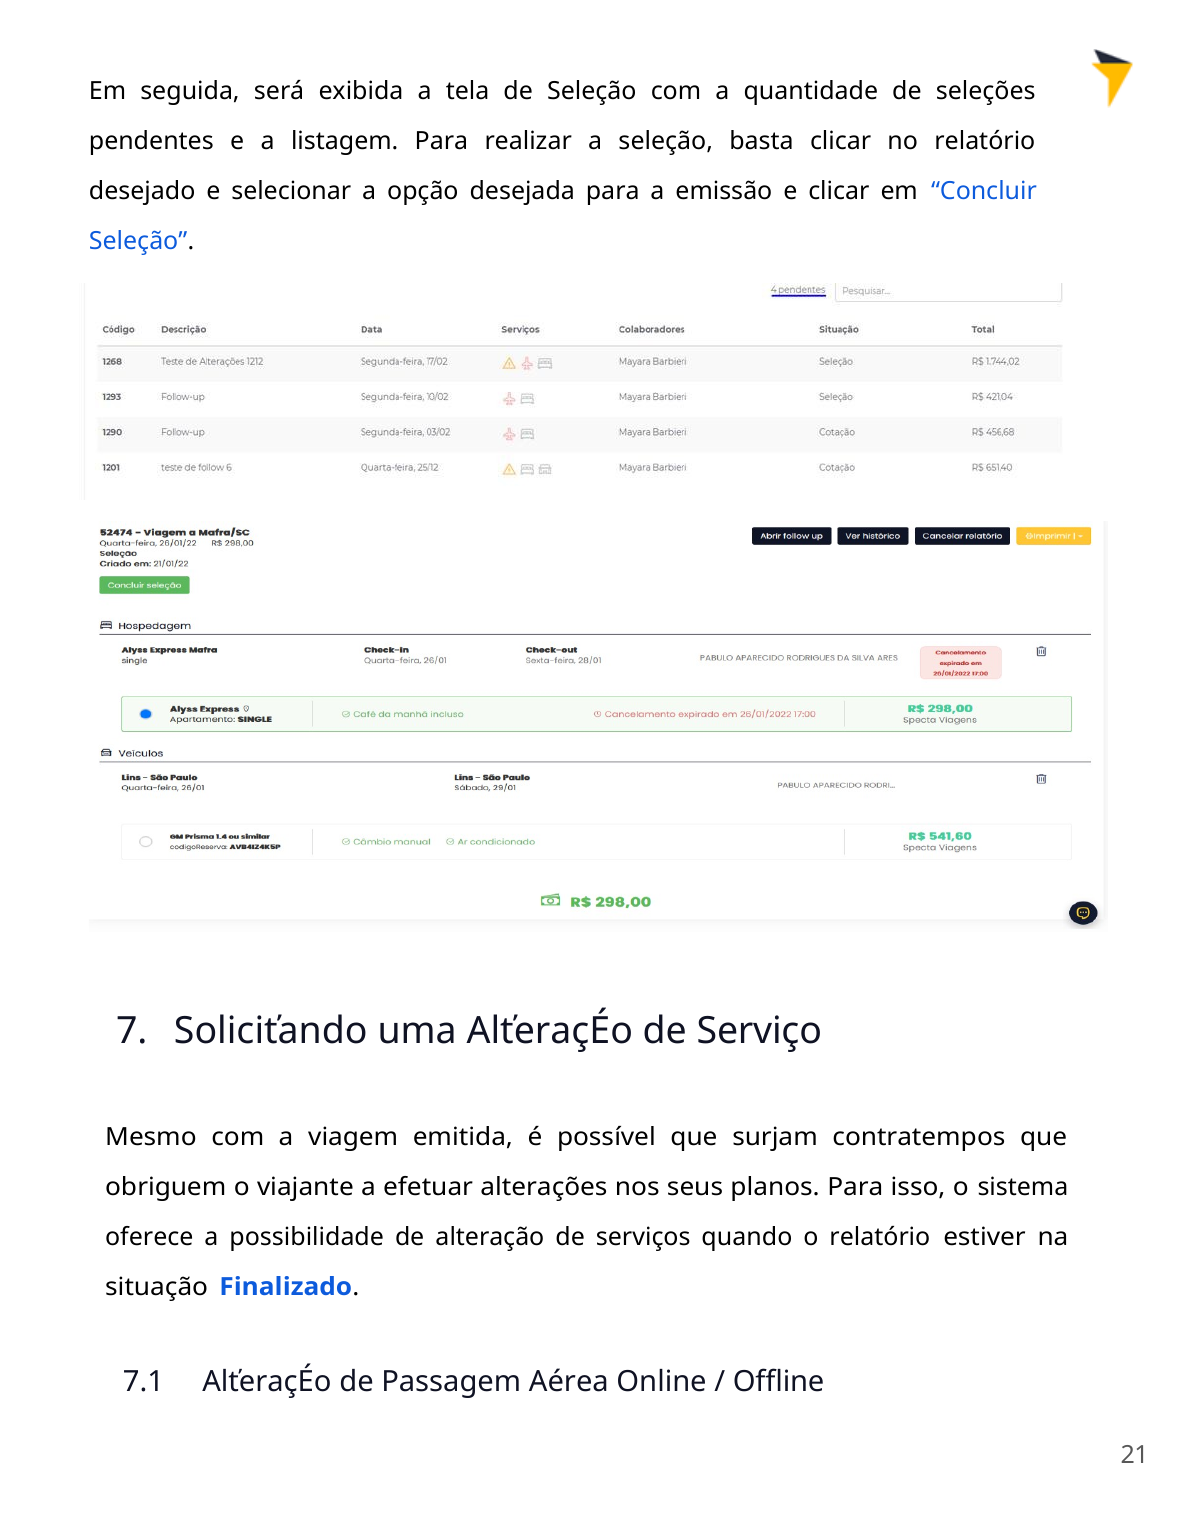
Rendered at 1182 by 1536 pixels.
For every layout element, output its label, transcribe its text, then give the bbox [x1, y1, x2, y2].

text Mesmo com a viagem emitida, é possível que surjam contratempos que obriguem o viajante a efetuar alterações nos seus planos. Para isso, o sistema oferece a possibilidade de alteração de serviços quando o relatório estiver na situação Finalizado. [105, 1118, 1068, 1302]
picture [88, 521, 1108, 932]
subtitle Soliciťando uma AlťeraçÉo de Serviço [116, 1003, 1162, 1054]
picture [79, 283, 1064, 500]
text Em seguida, será exibida a tela de Seleção com a quantidade de seleções pendentes e a listagem. Para realizar a seleção, basta clicar no relatório desejado e selecionar a opção desejada para a emissão e clicar em “Concluir Seleção”. [89, 72, 1037, 256]
subtitle AlťeraçÉo de Passagem Aérea Online / Offline [123, 1361, 1162, 1400]
picture [1091, 49, 1134, 108]
